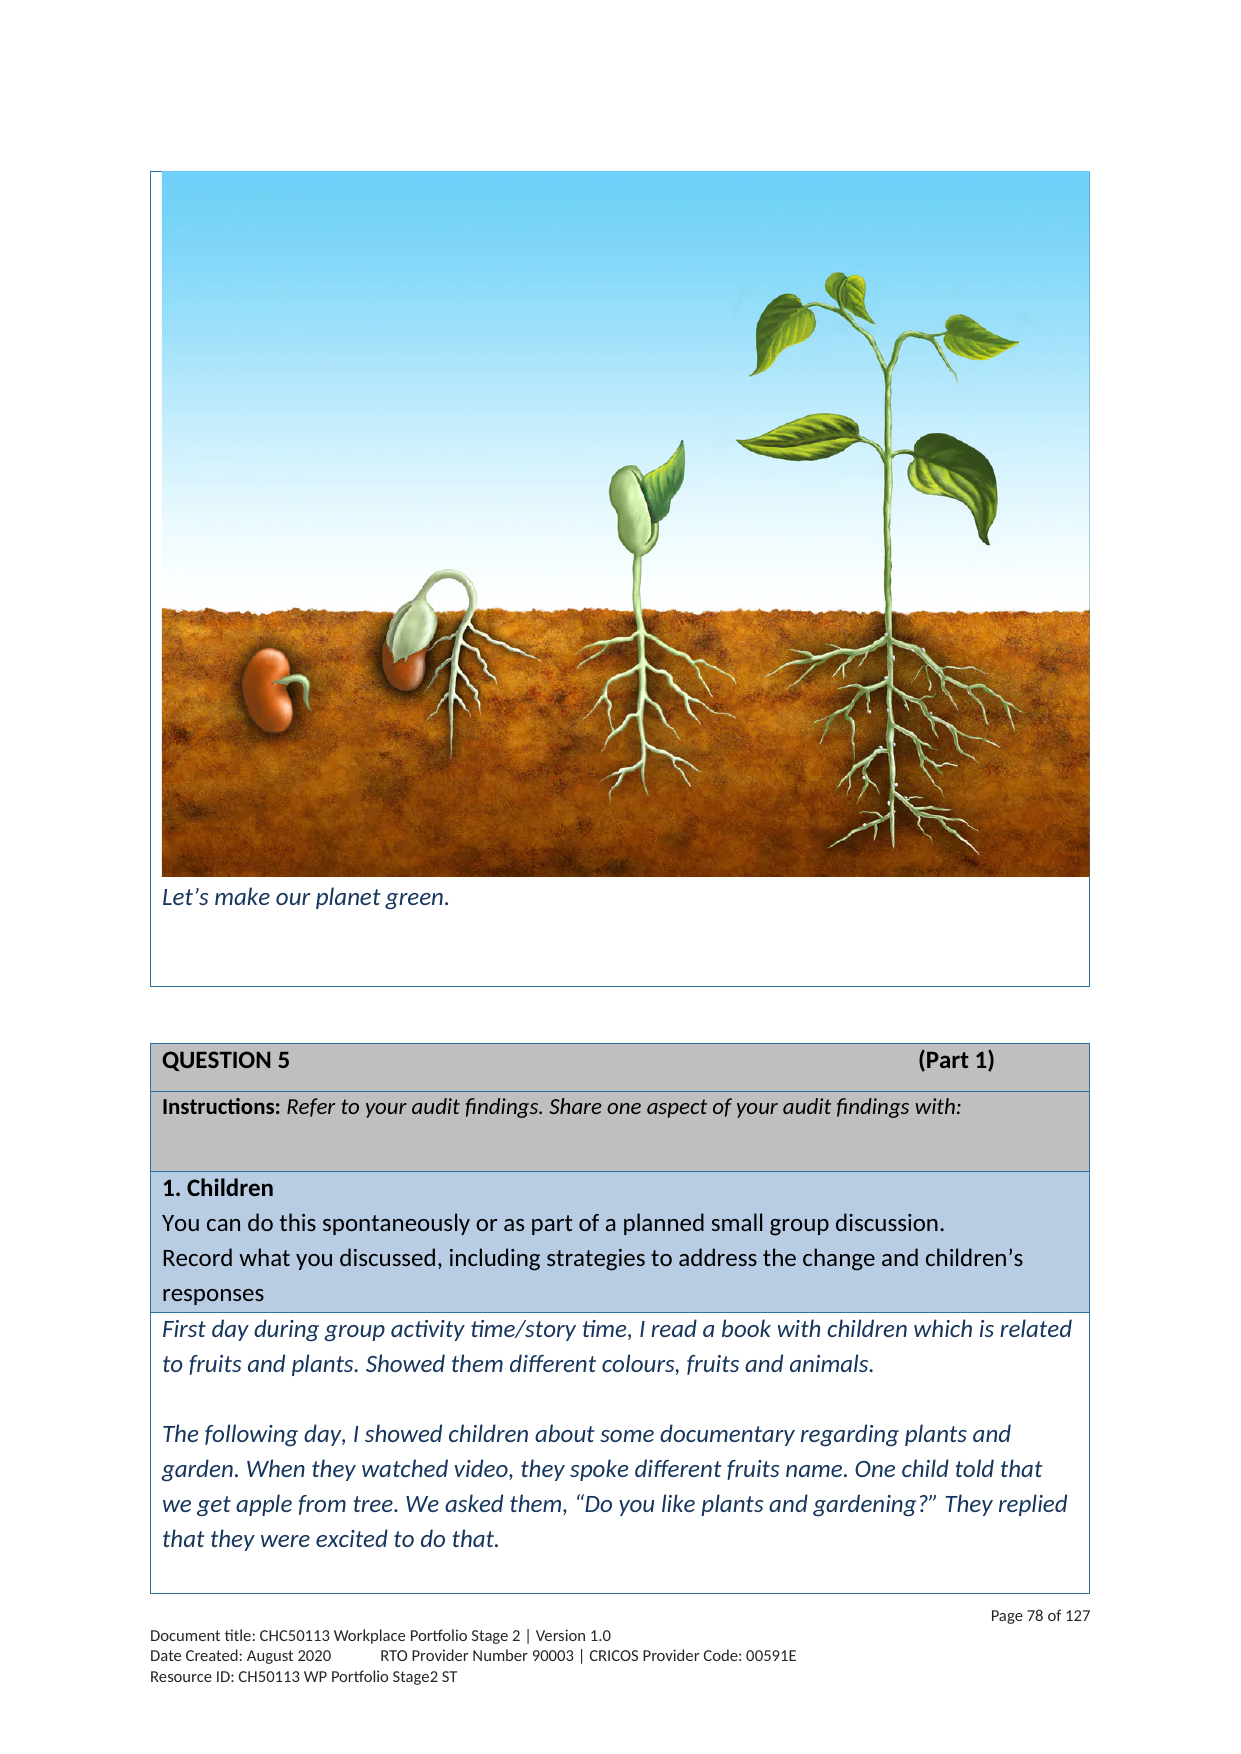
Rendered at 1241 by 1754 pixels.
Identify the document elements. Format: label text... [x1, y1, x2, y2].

table_cell 1. Children You can do this spontaneously or as part of a planned small group discussion. Record what you discussed, including strategies to address the change and children’s responses [151, 1172, 1089, 1312]
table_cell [151, 1313, 1089, 1592]
table_header (Part 1) [907, 1044, 1089, 1091]
table_cell Dear parents/care giver, We are going to organise tree plantation program (indoor and outdoor) on Thursday, 19-Nov-2020. If you want to participate with us, you are most welcome. Also you can share indoor tree branch pieces (cutting) and seeds. Let’s make our planet green. [151, 172, 1089, 986]
picture [161, 171, 1090, 877]
table_header QUESTION 5 [151, 1044, 907, 1091]
table_cell Instructions: Refer to your audit findings. Share one aspect of your audit findings with: [151, 1092, 1089, 1171]
